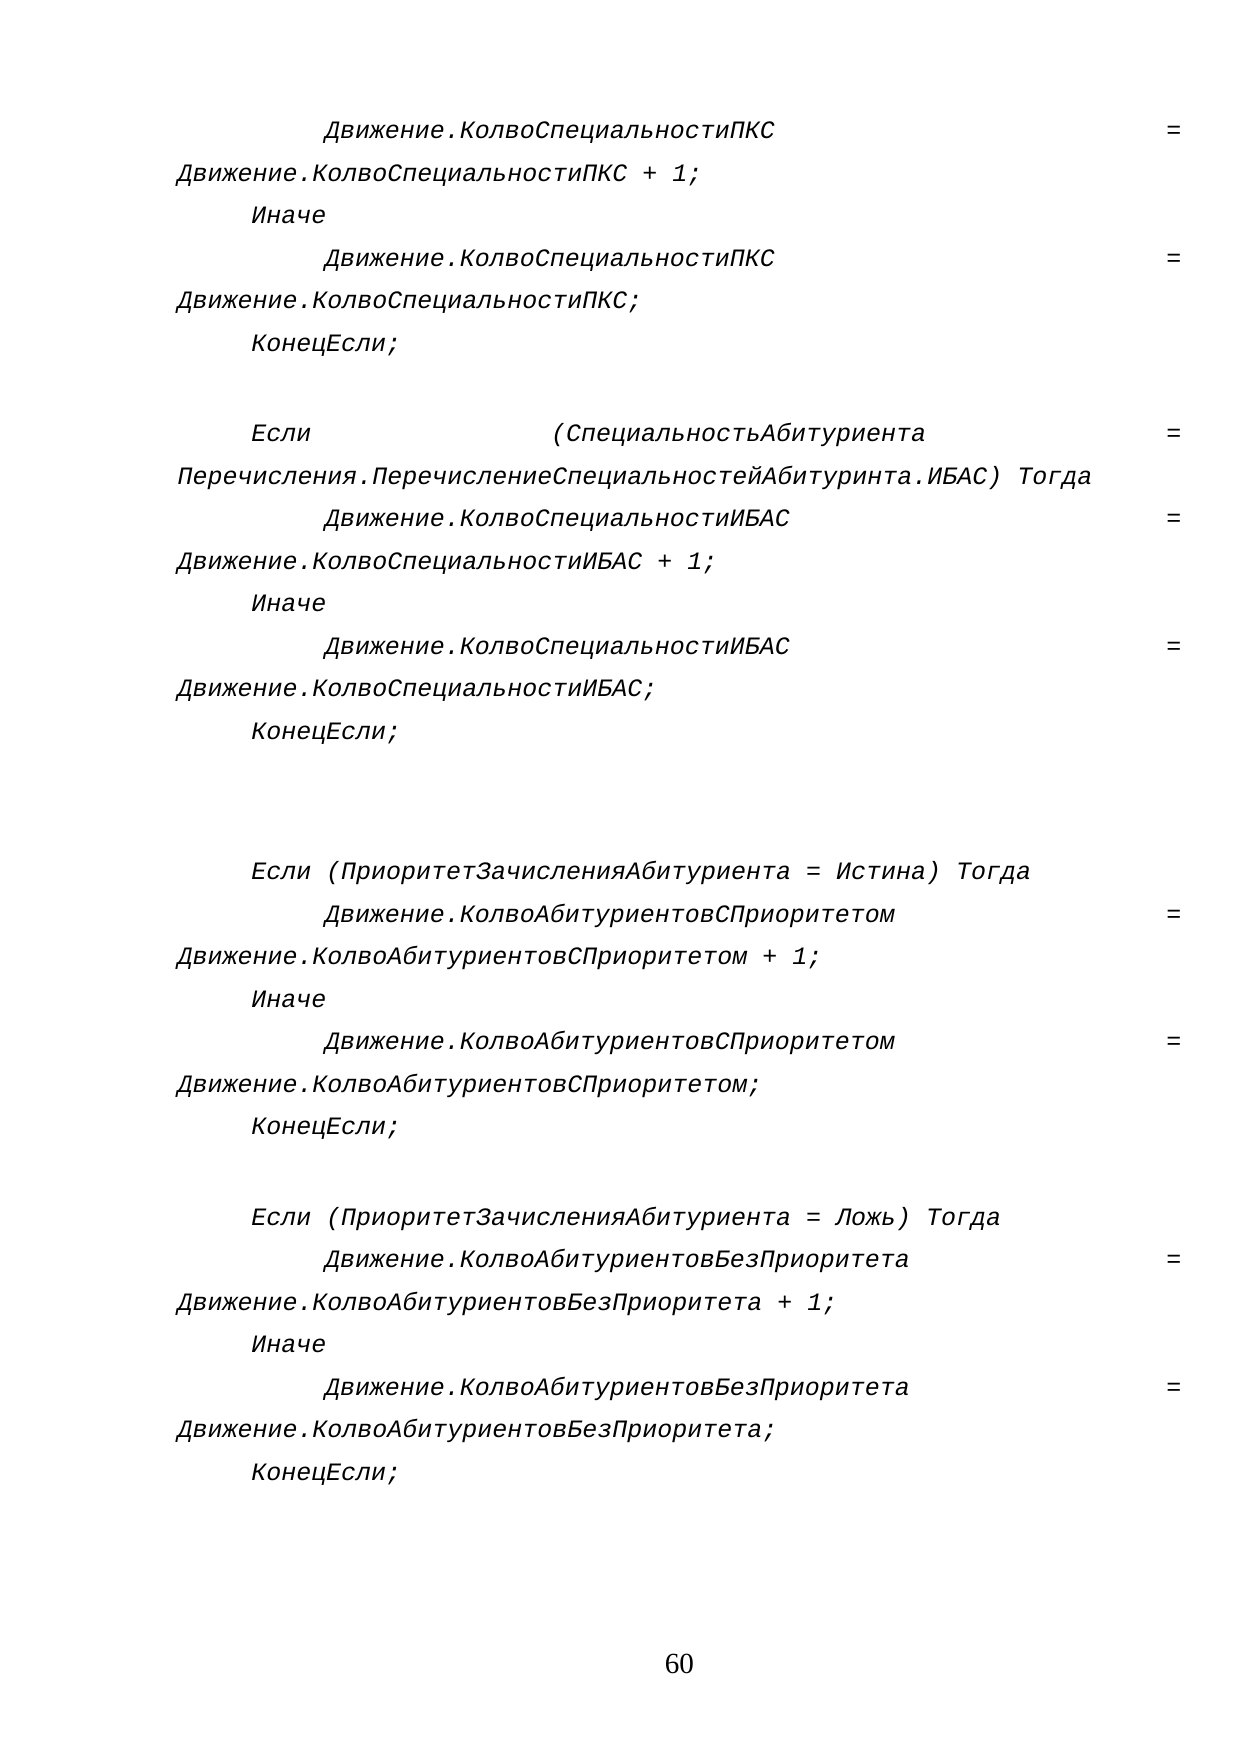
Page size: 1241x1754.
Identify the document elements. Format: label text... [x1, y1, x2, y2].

text Если (ПриоритетЗачисленияАбитуриента = Ложь) Тогда [177, 1204, 1181, 1232]
text Если (СпециальностьАбитуриента = Перечисления.ПеречислениеСпециальностейАбитуринта.ИБАС) Тогда [177, 421, 1181, 492]
text КонецЕсли; [177, 331, 1181, 359]
text Движение.КолвоАбитуриентовБезПриоритета = Движение.КолвоАбитуриентовБезПриоритета + 1; [177, 1247, 1181, 1317]
text Движение.КолвоАбитуриентовСПриоритетом = Движение.КолвоАбитуриентовСПриоритетом; [177, 1029, 1181, 1100]
text КонецЕсли; [177, 1114, 1181, 1142]
text КонецЕсли; [177, 718, 1181, 747]
text Иначе [177, 591, 1181, 619]
text Иначе [177, 986, 1181, 1015]
text Движение.КолвоАбитуриентовБезПриоритета = Движение.КолвоАбитуриентовБезПриоритета; [177, 1374, 1181, 1445]
text Движение.КолвоСпециальностиПКС = Движение.КолвоСпециальностиПКС + 1; [177, 118, 1181, 189]
text Движение.КолвоСпециальностиИБАС = Движение.КолвоСпециальностиИБАС; [177, 633, 1181, 704]
text Движение.КолвоАбитуриентовСПриоритетом = Движение.КолвоАбитуриентовСПриоритетом + 1; [177, 901, 1181, 972]
text Иначе [177, 203, 1181, 231]
text Иначе [177, 1332, 1181, 1360]
text Если (ПриоритетЗачисленияАбитуриента = Истина) Тогда [177, 859, 1181, 887]
text Движение.КолвоСпециальностиПКС = Движение.КолвоСпециальностиПКС; [177, 246, 1181, 316]
text КонецЕсли; [177, 1459, 1181, 1487]
text Движение.КолвоСпециальностиИБАС = Движение.КолвоСпециальностиИБАС + 1; [177, 506, 1181, 577]
